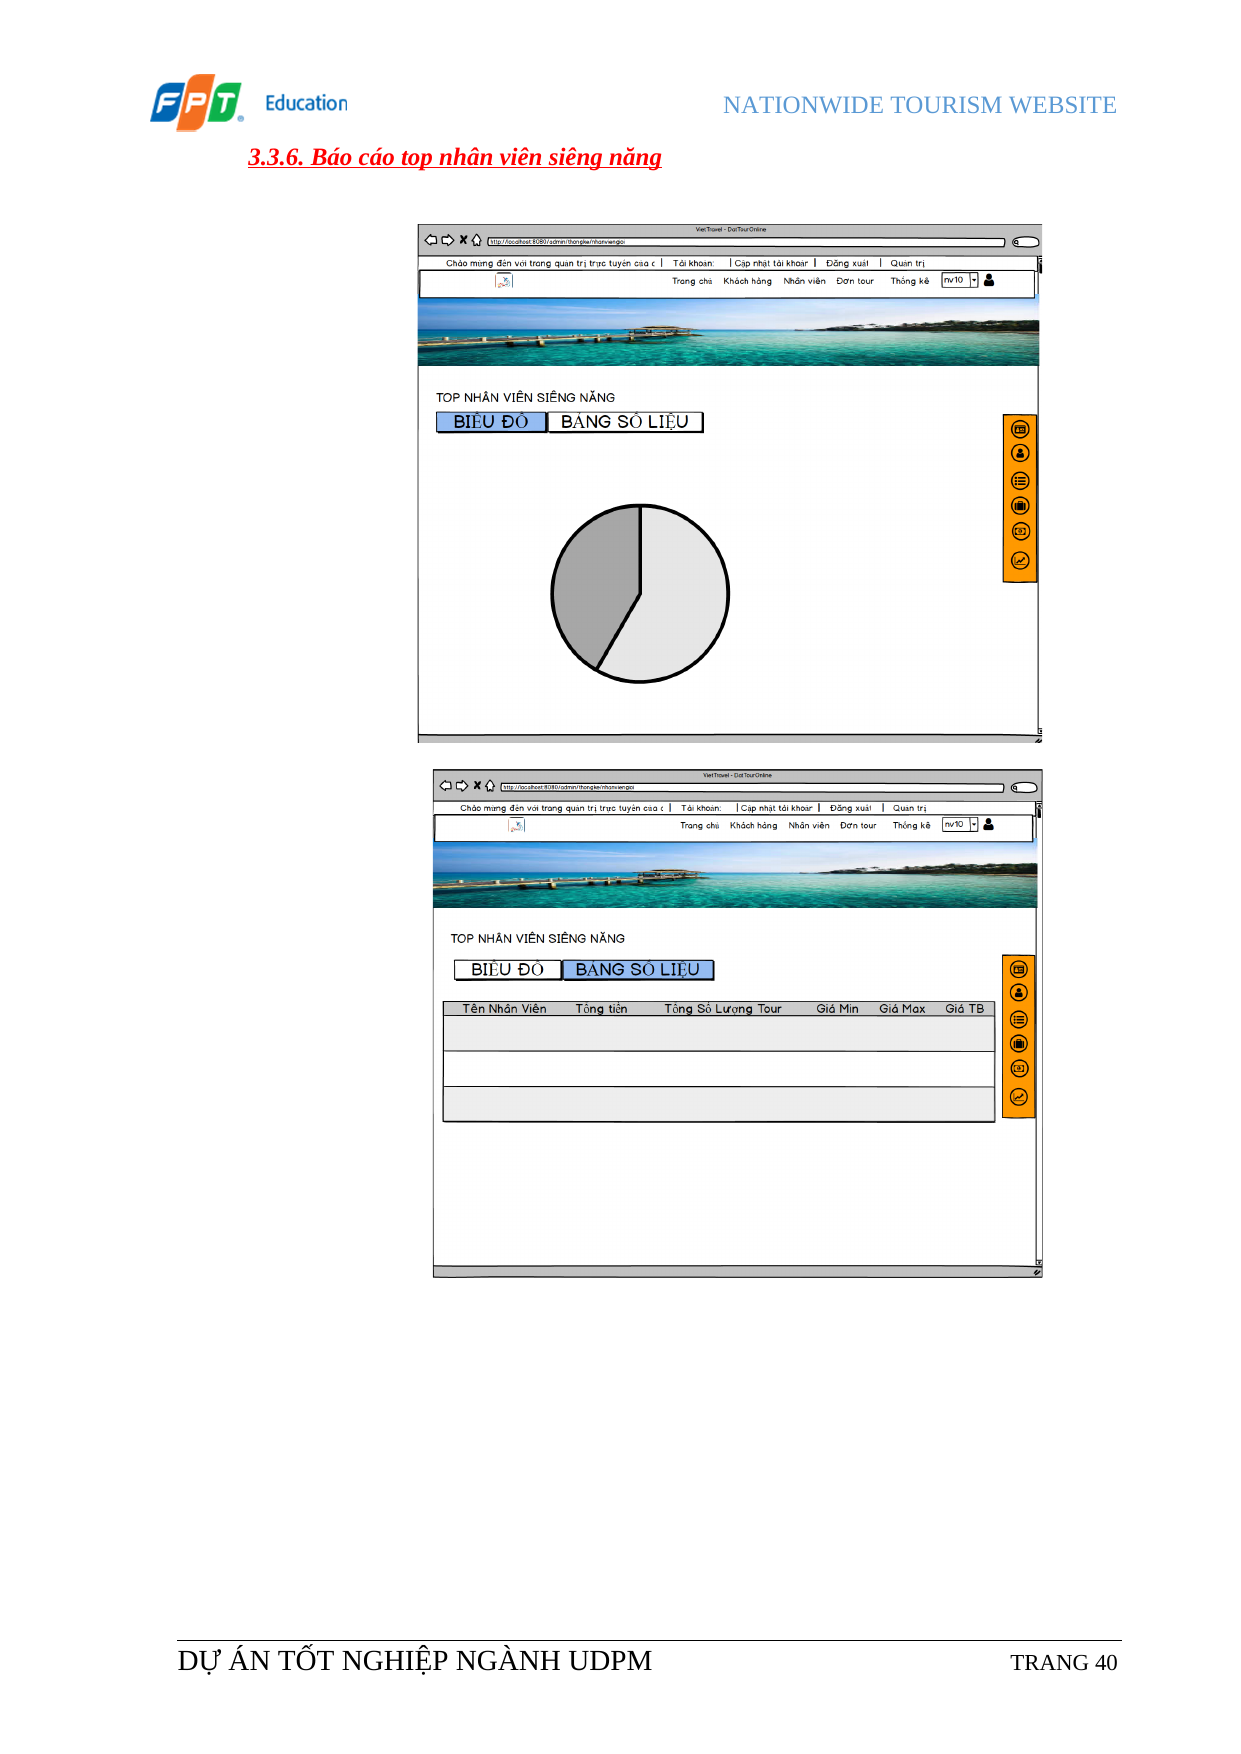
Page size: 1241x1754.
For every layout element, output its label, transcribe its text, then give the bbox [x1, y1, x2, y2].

picture [150, 74, 347, 132]
picture [417, 224, 1042, 743]
picture [432, 769, 1043, 1278]
text 3.3.6. Báo cáo top nhân viên siêng năng [177, 118, 1122, 171]
